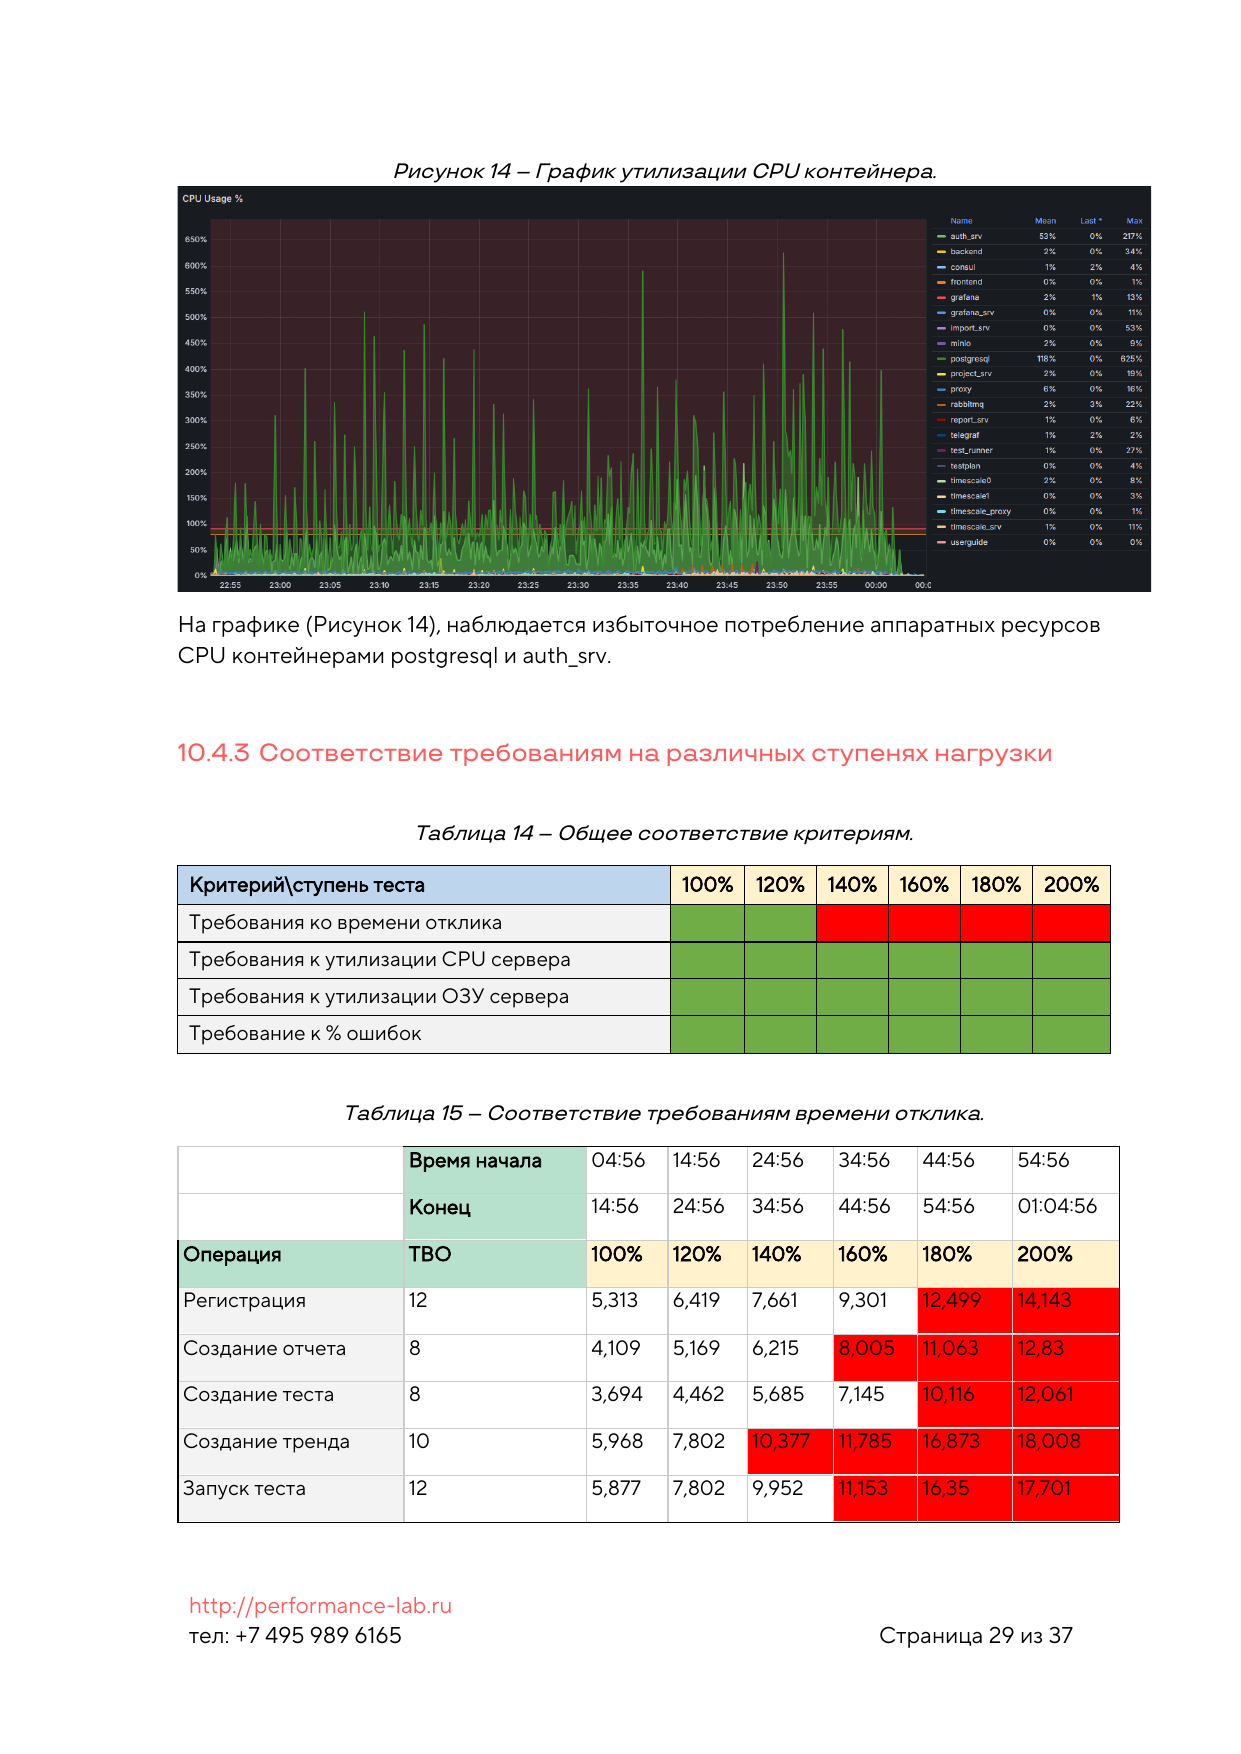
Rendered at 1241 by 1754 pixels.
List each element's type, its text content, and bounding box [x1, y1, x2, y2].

table_cell 18,008 [1013, 1429, 1119, 1474]
table_cell [179, 1194, 403, 1239]
table_cell 14,143 [1013, 1288, 1119, 1333]
table_header 100% [671, 866, 744, 904]
table_cell [961, 905, 1032, 941]
table_cell 5,968 [587, 1429, 667, 1474]
table_cell 10,377 [748, 1429, 833, 1474]
table_header 24:56 [748, 1147, 833, 1193]
table_cell 7,145 [834, 1382, 917, 1427]
table_cell 120% [669, 1241, 747, 1287]
table_cell 10,116 [918, 1382, 1012, 1427]
table_header Критерий\ступень теста [178, 866, 670, 904]
table_cell 12,499 [918, 1288, 1012, 1333]
picture [177, 186, 1152, 592]
table_cell 5,169 [669, 1335, 747, 1381]
table_cell [745, 905, 816, 941]
table_cell 6,215 [748, 1335, 833, 1381]
table_cell Создание отчета [179, 1335, 403, 1381]
table_cell [961, 1016, 1032, 1053]
table_cell [817, 979, 888, 1015]
table_cell 01:04:56 [1013, 1194, 1119, 1239]
table_cell 140% [748, 1241, 833, 1287]
table_cell 9,301 [834, 1288, 917, 1333]
table_cell [1033, 1016, 1110, 1053]
text Рисунок 14 – График утилизации CPU контейнера. [177, 159, 1152, 186]
table_cell [889, 905, 960, 941]
table_cell 5,685 [748, 1382, 833, 1427]
table_cell 16,35 [918, 1476, 1012, 1521]
table_cell 17,701 [1013, 1476, 1119, 1521]
table_cell 4,109 [587, 1335, 667, 1381]
table_header 54:56 [1013, 1147, 1119, 1193]
table_cell 3,694 [587, 1382, 667, 1427]
table_cell 11,785 [834, 1429, 917, 1474]
subtitle Соответствие требованиям на различных ступенях нагрузки [177, 739, 1152, 769]
table_cell [961, 943, 1032, 978]
table_cell [889, 979, 960, 1015]
table_cell [745, 979, 816, 1015]
table_header 34:56 [834, 1147, 917, 1193]
table_cell 7,802 [669, 1429, 747, 1474]
table_cell 6,419 [669, 1288, 747, 1333]
table_cell 54:56 [918, 1194, 1012, 1239]
table_cell 24:56 [669, 1194, 747, 1239]
table_cell 5,313 [587, 1288, 667, 1333]
table_cell 44:56 [834, 1194, 917, 1239]
text Таблица 14 – Общее соответствие критериям. [177, 821, 1152, 846]
table_header 200% [1033, 866, 1110, 904]
table_cell Требование к % ошибок [178, 1016, 670, 1053]
table_cell 100% [587, 1241, 667, 1287]
table_cell [671, 943, 744, 978]
table_header 120% [745, 866, 816, 904]
table_cell 12,061 [1013, 1382, 1119, 1427]
table_cell [1033, 979, 1110, 1015]
table_cell [817, 943, 888, 978]
table_cell Запуск теста [179, 1476, 403, 1521]
table_cell Создание тренда [179, 1429, 403, 1474]
table_cell Регистрация [179, 1288, 403, 1333]
table_header 140% [817, 866, 888, 904]
table_header [179, 1147, 403, 1193]
table_cell 16,873 [918, 1429, 1012, 1474]
table_cell 160% [834, 1241, 917, 1287]
table_cell Требования ко времени отклика [178, 905, 670, 941]
table_cell 11,063 [918, 1335, 1012, 1381]
table_cell 7,802 [669, 1476, 747, 1521]
table_cell ТВО [405, 1241, 586, 1287]
table_cell 12 [405, 1476, 586, 1521]
table_cell 34:56 [748, 1194, 833, 1239]
table_cell [1033, 943, 1110, 978]
table_cell 12,83 [1013, 1335, 1119, 1381]
table_cell 8 [405, 1382, 586, 1427]
table_cell [817, 1016, 888, 1053]
table_header Время начала [405, 1147, 586, 1193]
table_cell 8 [405, 1335, 586, 1381]
table_cell [817, 905, 888, 941]
table_cell 10 [405, 1429, 586, 1474]
table_cell 12 [405, 1288, 586, 1333]
table_cell Операция [179, 1241, 403, 1287]
table_cell [671, 979, 744, 1015]
table_cell [961, 979, 1032, 1015]
table_cell [745, 943, 816, 978]
table_cell 9,952 [748, 1476, 833, 1521]
table_cell 5,877 [587, 1476, 667, 1521]
table_cell 11,153 [834, 1476, 917, 1521]
table_header 14:56 [669, 1147, 747, 1193]
table_header 180% [961, 866, 1032, 904]
table_cell [745, 1016, 816, 1053]
table_cell Создание теста [179, 1382, 403, 1427]
table_cell 180% [918, 1241, 1012, 1287]
table_cell [1033, 905, 1110, 941]
table_cell Конец [405, 1194, 586, 1239]
table_cell Требования к утилизации CPU сервера [178, 943, 670, 978]
table_cell 4,462 [669, 1382, 747, 1427]
table_header 04:56 [587, 1147, 667, 1193]
table_cell [671, 905, 744, 941]
table_cell Требования к утилизации ОЗУ сервера [178, 979, 670, 1015]
table_cell 200% [1013, 1241, 1119, 1287]
table_cell [889, 1016, 960, 1053]
text Таблица 15 – Соответствие требованиям времени отклика. [177, 1102, 1152, 1127]
table_header 160% [889, 866, 960, 904]
text На графике (Рисунок 14), наблюдается избыточное потребление аппаратных ресурсов CPU контейнерами postgresql и auth_srv. [177, 610, 1152, 671]
table_cell [671, 1016, 744, 1053]
table_cell [889, 943, 960, 978]
table_cell 8,005 [834, 1335, 917, 1381]
table_cell 14:56 [587, 1194, 667, 1239]
table_cell 7,661 [748, 1288, 833, 1333]
table_header 44:56 [918, 1147, 1012, 1193]
